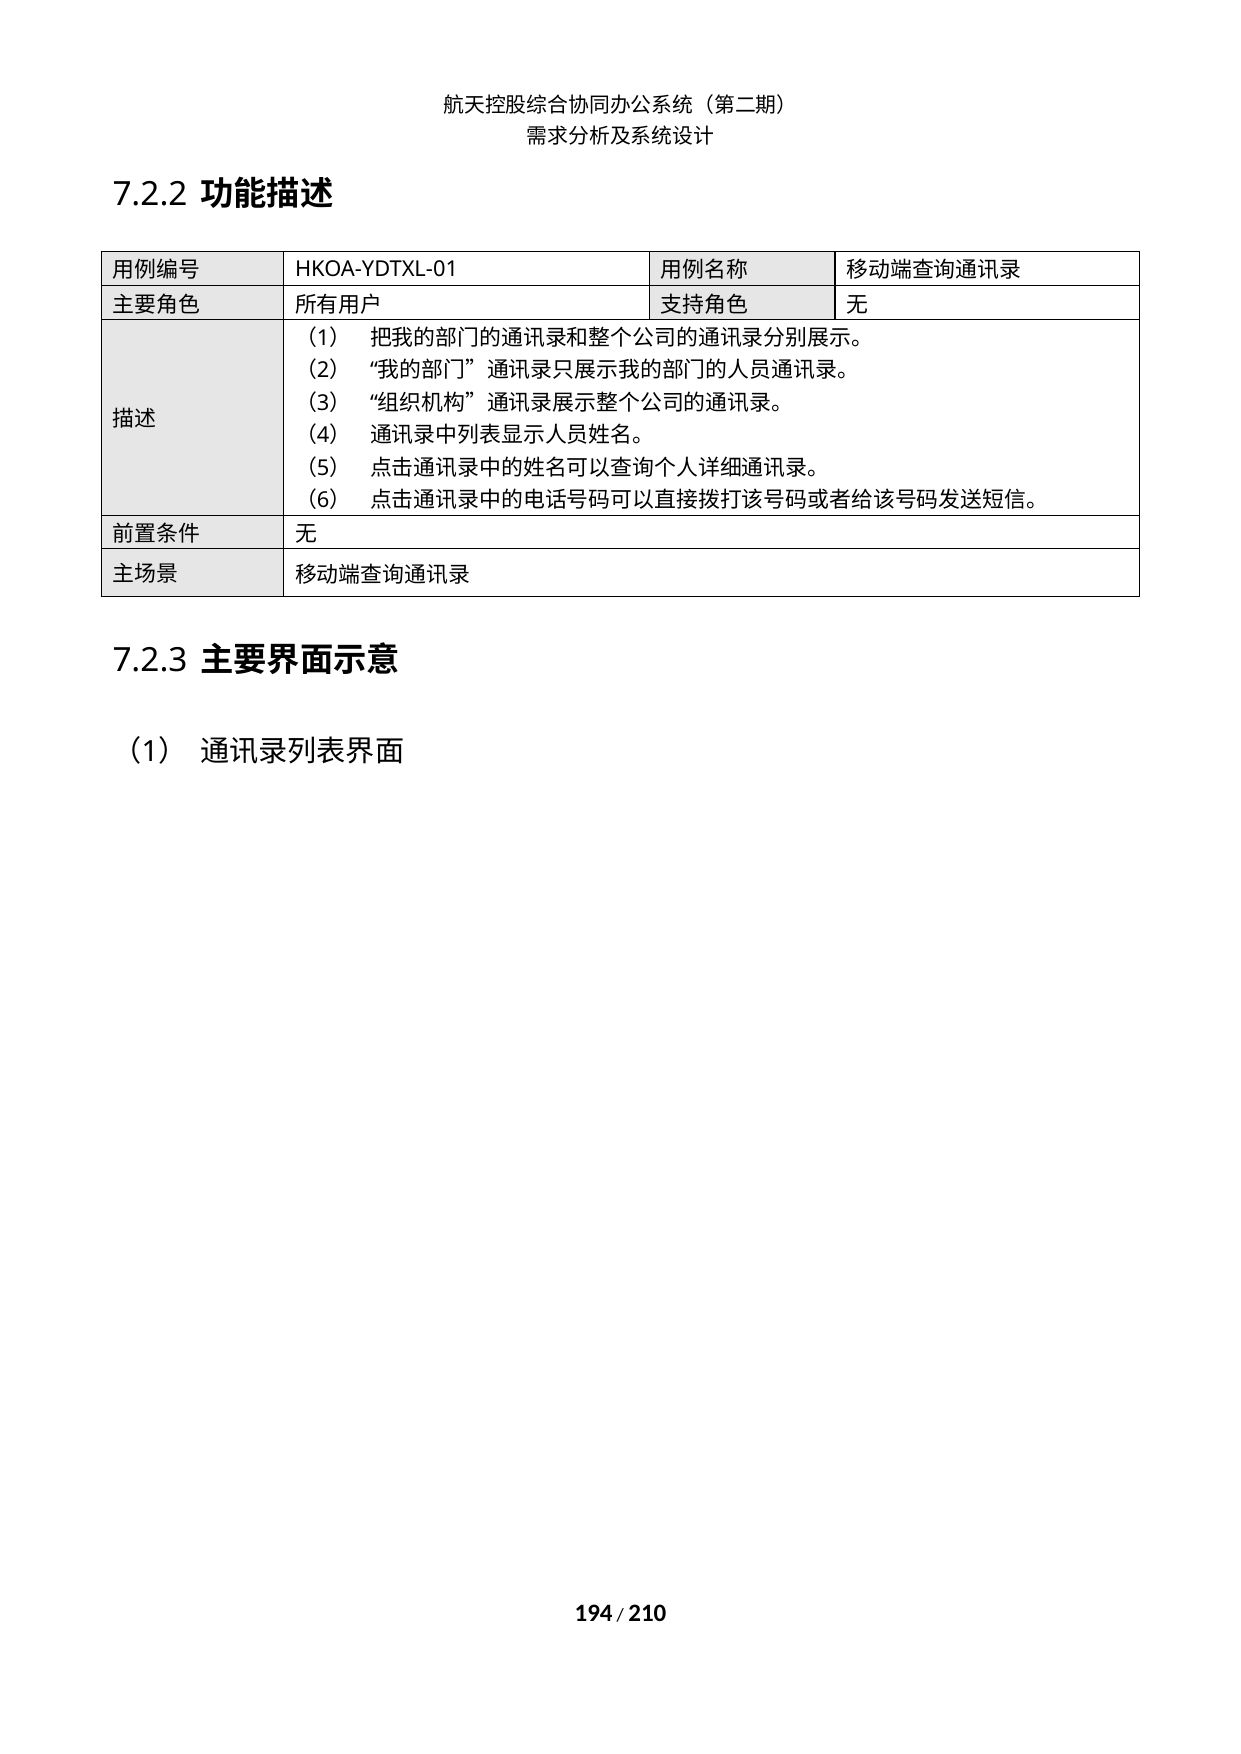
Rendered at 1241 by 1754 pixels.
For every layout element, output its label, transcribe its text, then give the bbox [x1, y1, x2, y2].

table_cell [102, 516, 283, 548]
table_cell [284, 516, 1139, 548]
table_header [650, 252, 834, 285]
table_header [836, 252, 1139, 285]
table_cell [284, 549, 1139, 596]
subtitle 功能描述 [112, 158, 1128, 223]
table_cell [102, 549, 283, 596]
subtitle 主要界面示意 [112, 624, 1128, 689]
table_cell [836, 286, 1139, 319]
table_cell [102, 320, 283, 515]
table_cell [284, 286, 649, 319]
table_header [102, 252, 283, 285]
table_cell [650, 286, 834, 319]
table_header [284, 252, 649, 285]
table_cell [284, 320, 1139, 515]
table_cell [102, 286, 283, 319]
list 通讯录列表界面 [112, 716, 1128, 781]
